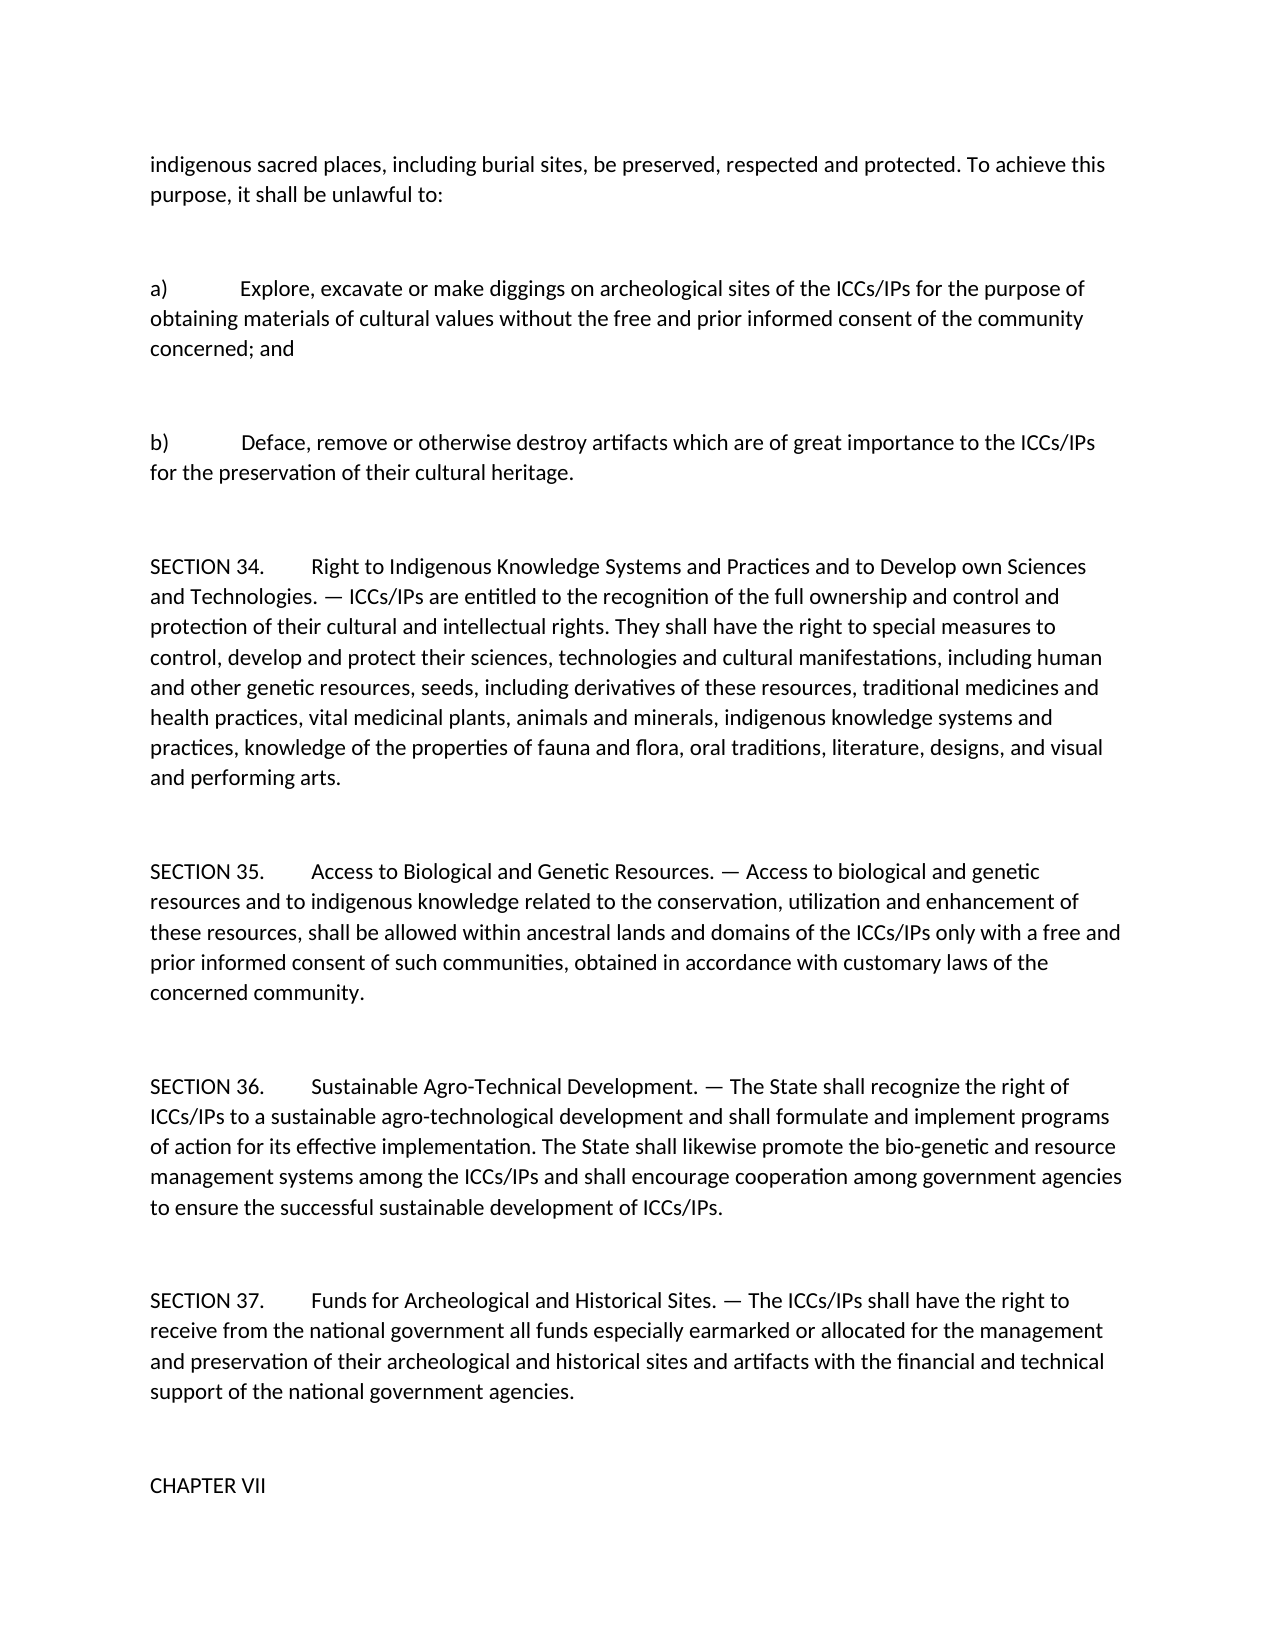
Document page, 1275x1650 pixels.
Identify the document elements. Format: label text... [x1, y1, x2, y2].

text SECTION 36. Sustainable Agro-Technical Development. — The State shall recognize the right of ICCs/IPs to a sustainable agro-technological development and shall formulate and implement programs of action for its effective implementation. The State shall likewise promote the bio-genetic and resource management systems among the ICCs/IPs and shall encourage cooperation among government agencies to ensure the successful sustainable development of ICCs/IPs. [150, 1072, 1125, 1221]
text SECTION 37. Funds for Archeological and Historical Sites. — The ICCs/IPs shall have the right to receive from the national government all funds especially earmarked or allocated for the management and preservation of their archeological and historical sites and artifacts with the financial and technical support of the national government agencies. [150, 1286, 1125, 1405]
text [150, 150, 1125, 208]
text SECTION 34. Right to Indigenous Knowledge Systems and Practices and to Develop own Sciences and Technologies. — ICCs/IPs are entitled to the recognition of the full ownership and control and protection of their cultural and intellectual rights. They shall have the right to special measures to control, develop and protect their sciences, technologies and cultural manifestations, including human and other genetic resources, seeds, including derivatives of these resources, traditional medicines and health practices, vital medicinal plants, animals and minerals, indigenous knowledge systems and practices, knowledge of the properties of fauna and flora, oral traditions, literature, designs, and visual and performing arts. [150, 552, 1125, 792]
text SECTION 35. Access to Biological and Genetic Resources. — Access to biological and genetic resources and to indigenous knowledge related to the conservation, utilization and enhancement of these resources, shall be allowed within ancestral lands and domains of the ICCs/IPs only with a free and prior informed consent of such communities, obtained in accordance with customary laws of the concerned community. [150, 857, 1125, 1006]
text a) Explore, excavate or make diggings on archeological sites of the ICCs/IPs for the purpose of obtaining materials of cultural values without the free and prior informed consent of the community concerned; and [150, 274, 1125, 362]
text CHAPTER VII [150, 1471, 1125, 1499]
text b) Deface, remove or otherwise destroy artifacts which are of great importance to the ICCs/IPs for the preservation of their cultural heritage. [150, 428, 1125, 486]
